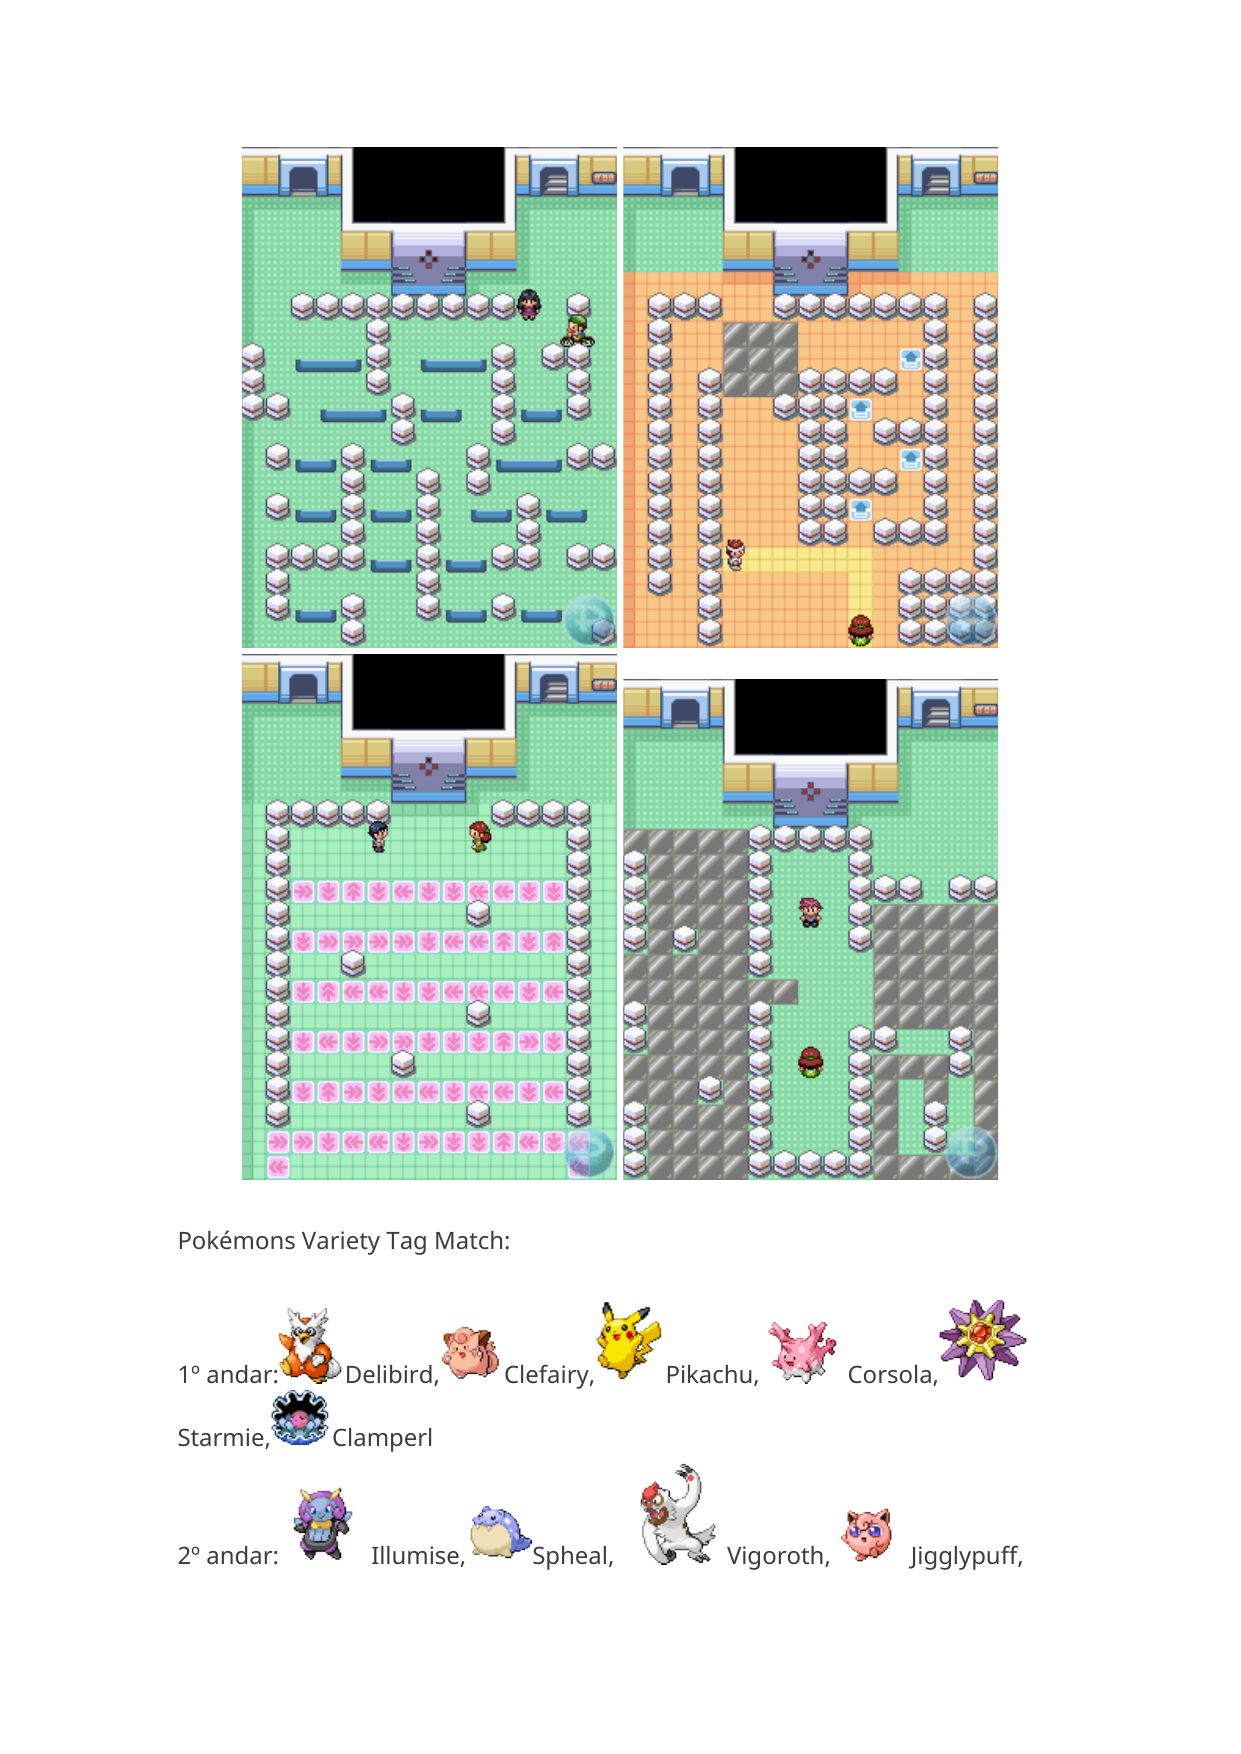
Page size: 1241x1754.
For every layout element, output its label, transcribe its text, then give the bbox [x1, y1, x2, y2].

picture [760, 1311, 848, 1384]
picture [466, 1503, 532, 1565]
picture [595, 1302, 666, 1384]
text Pokémons Variety Tag Match: [177, 1224, 1063, 1257]
picture [623, 679, 999, 1180]
picture [938, 1297, 1027, 1384]
picture [278, 1472, 372, 1565]
picture [830, 1494, 911, 1565]
picture [242, 147, 617, 648]
picture [623, 147, 999, 648]
picture [614, 1453, 727, 1565]
picture [270, 1390, 332, 1447]
picture [439, 1305, 504, 1384]
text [177, 1294, 1063, 1571]
picture [278, 1294, 345, 1384]
picture [242, 654, 617, 1180]
